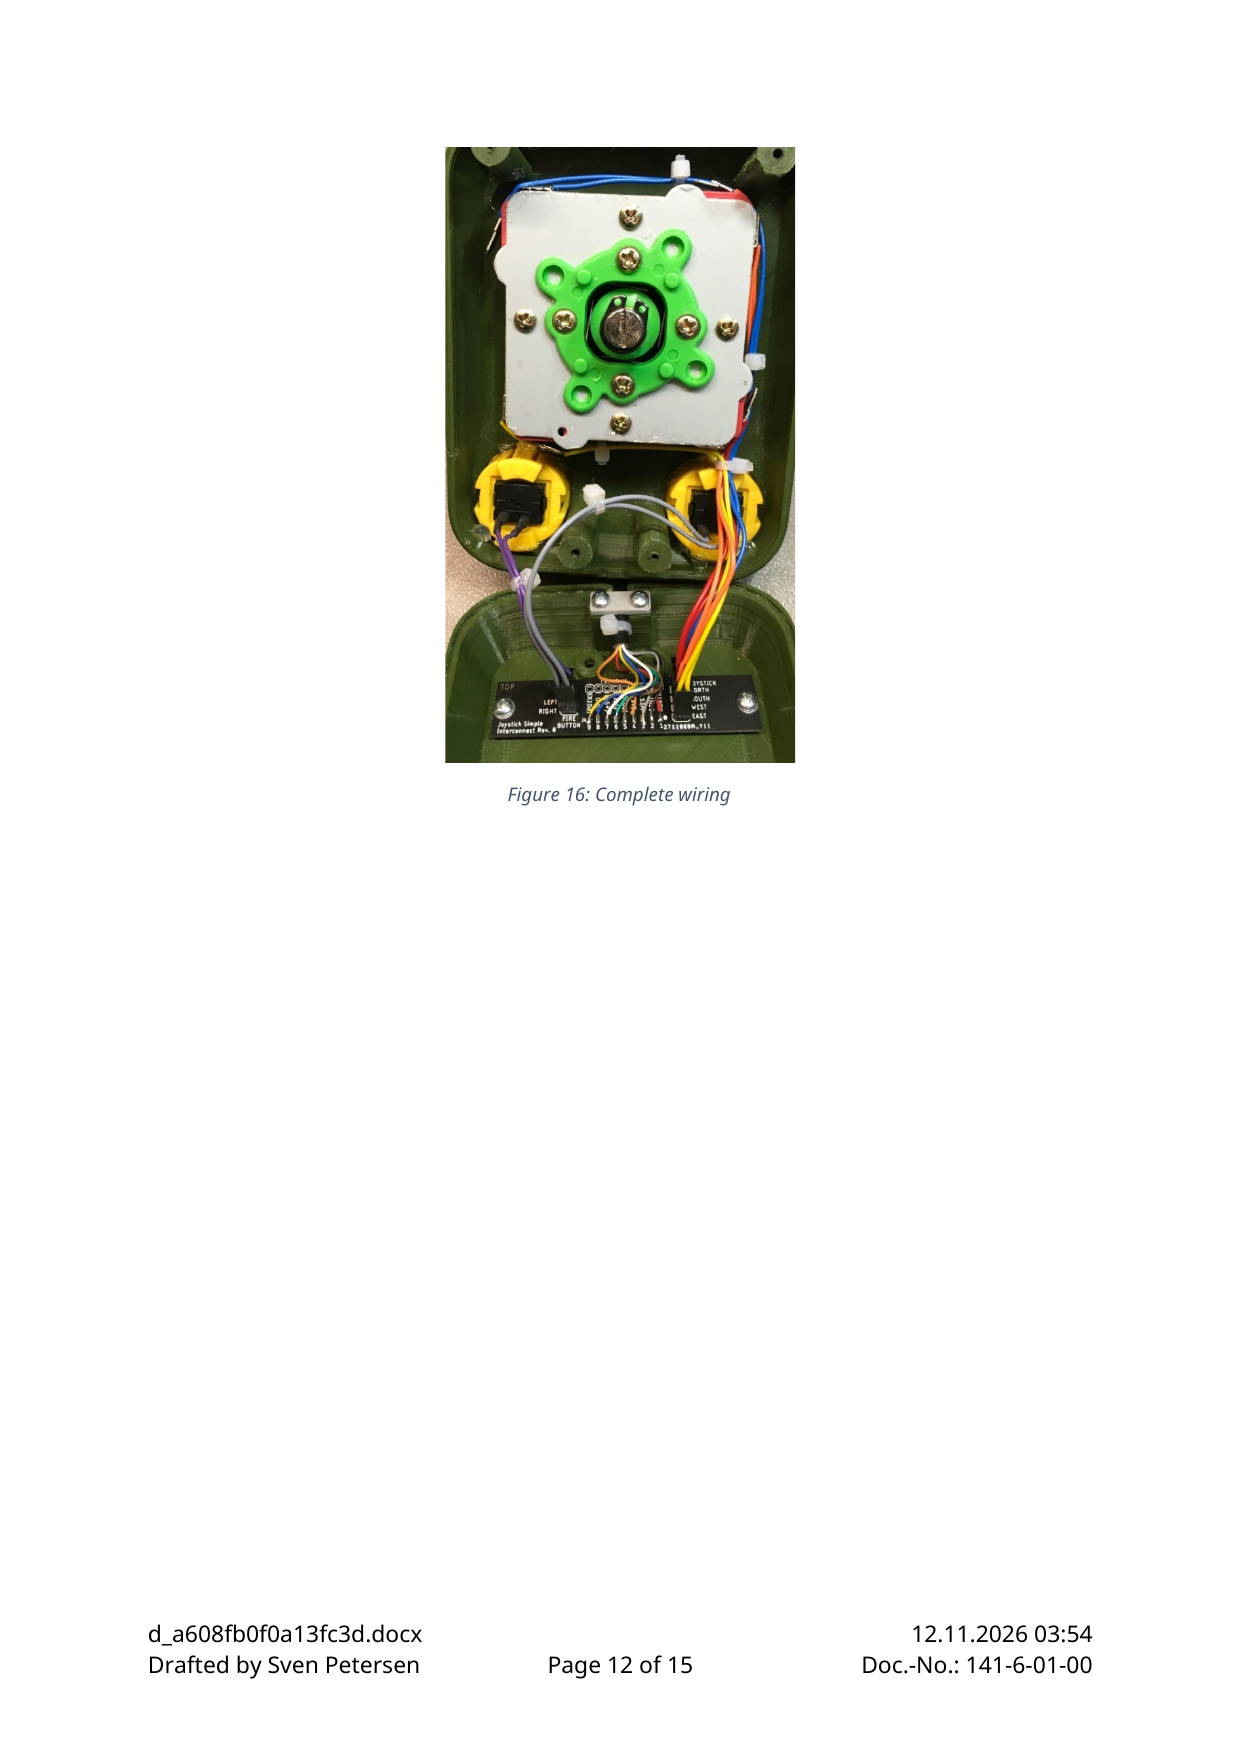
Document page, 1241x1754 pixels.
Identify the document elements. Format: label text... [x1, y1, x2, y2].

picture [445, 147, 796, 763]
text Figure 16: Complete wiring [148, 782, 1093, 807]
